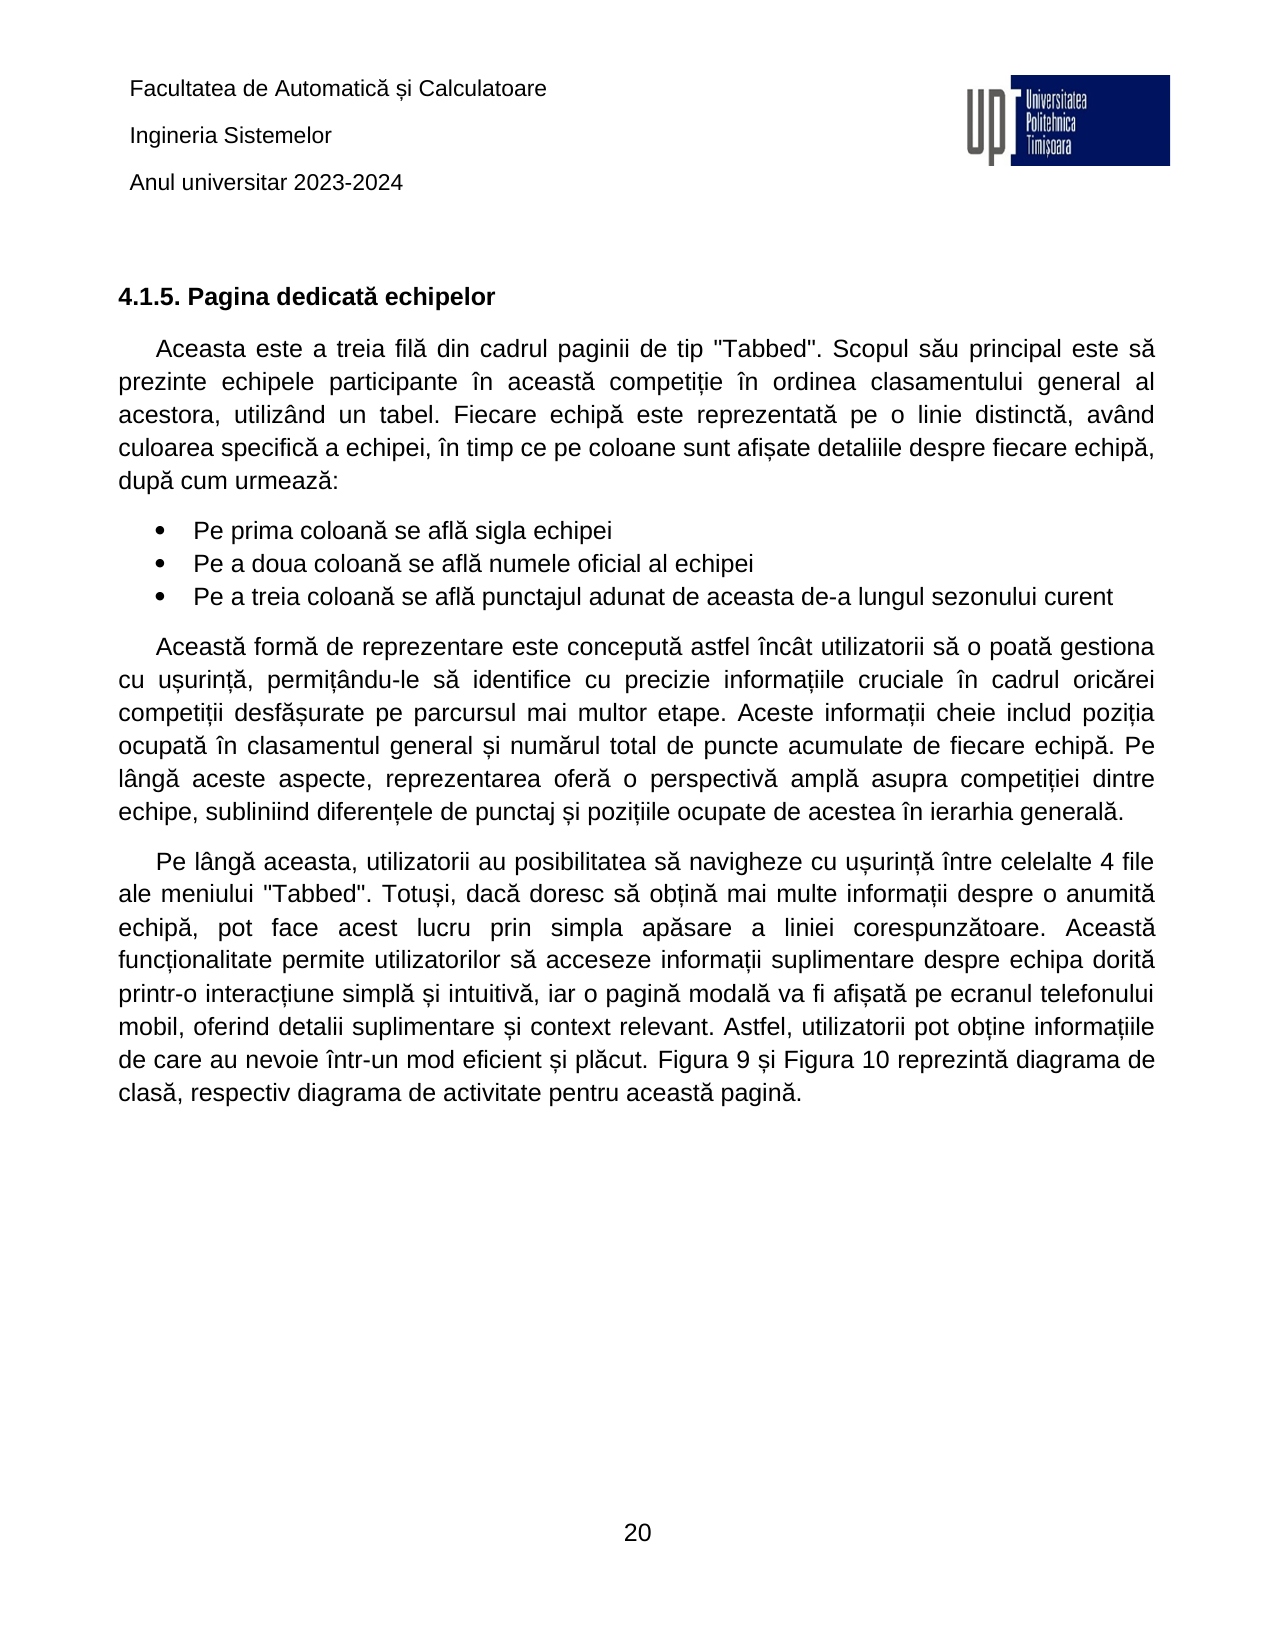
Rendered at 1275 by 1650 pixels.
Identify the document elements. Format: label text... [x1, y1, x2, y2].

list Pe prima coloană se află sigla echipei [156, 516, 1157, 544]
text Aceasta este a treia filă din cadrul paginii de tip "Tabbed". Scopul său principal este să prezinte echipele participante în această competiție în ordinea clasamentului general al acestora, utilizând un tabel. Fiecare echipă este reprezentată pe o linie distinctă, având culoarea specifică a echipei, în timp ce pe coloane sunt afișate detaliile despre fiecare echipă, după cum urmează: [118, 334, 1157, 495]
text Pe lângă aceasta, utilizatorii au posibilitatea să navigheze cu ușurință între celelalte 4 file ale meniului "Tabbed". Totuși, dacă doresc să obțină mai multe informații despre o anumită echipă, pot face acest lucru prin simpla apăsare a liniei corespunzătoare. Această funcționalitate permite utilizatorilor să acceseze informații suplimentare despre echipa dorită printr-o interacțiune simplă și intuitivă, iar o pagină modală va fi afișată pe ecranul telefonului mobil, oferind detalii suplimentare și context relevant. Astfel, utilizatorii pot obține informațiile de care au nevoie într-un mod eficient și plăcut. Figura 9 și Figura 10 reprezintă diagrama de clasă, respectiv diagrama de activitate pentru această pagină. [118, 846, 1157, 1106]
list Pe a treia coloană se află punctajul adunat de aceasta de-a lungul sezonului curent [156, 582, 1157, 611]
subtitle 4.1.5. Pagina dedicată echipelor [118, 282, 1157, 311]
list Pe a doua coloană se află numele oficial al echipei [156, 549, 1157, 578]
picture [967, 75, 1171, 166]
text Această formă de reprezentare este concepută astfel încât utilizatorii să o poată gestiona cu ușurință, permițându-le să identifice cu precizie informațiile cruciale în cadrul oricărei competiții desfășurate pe parcursul mai multor etape. Aceste informații cheie includ poziția ocupată în clasamentul general și numărul total de puncte acumulate de fiecare echipă. Pe lângă aceste aspecte, reprezentarea oferă o perspectivă amplă asupra competiției dintre echipe, subliniind diferențele de punctaj și pozițiile ocupate de acestea în ierarhia generală. [118, 632, 1157, 826]
